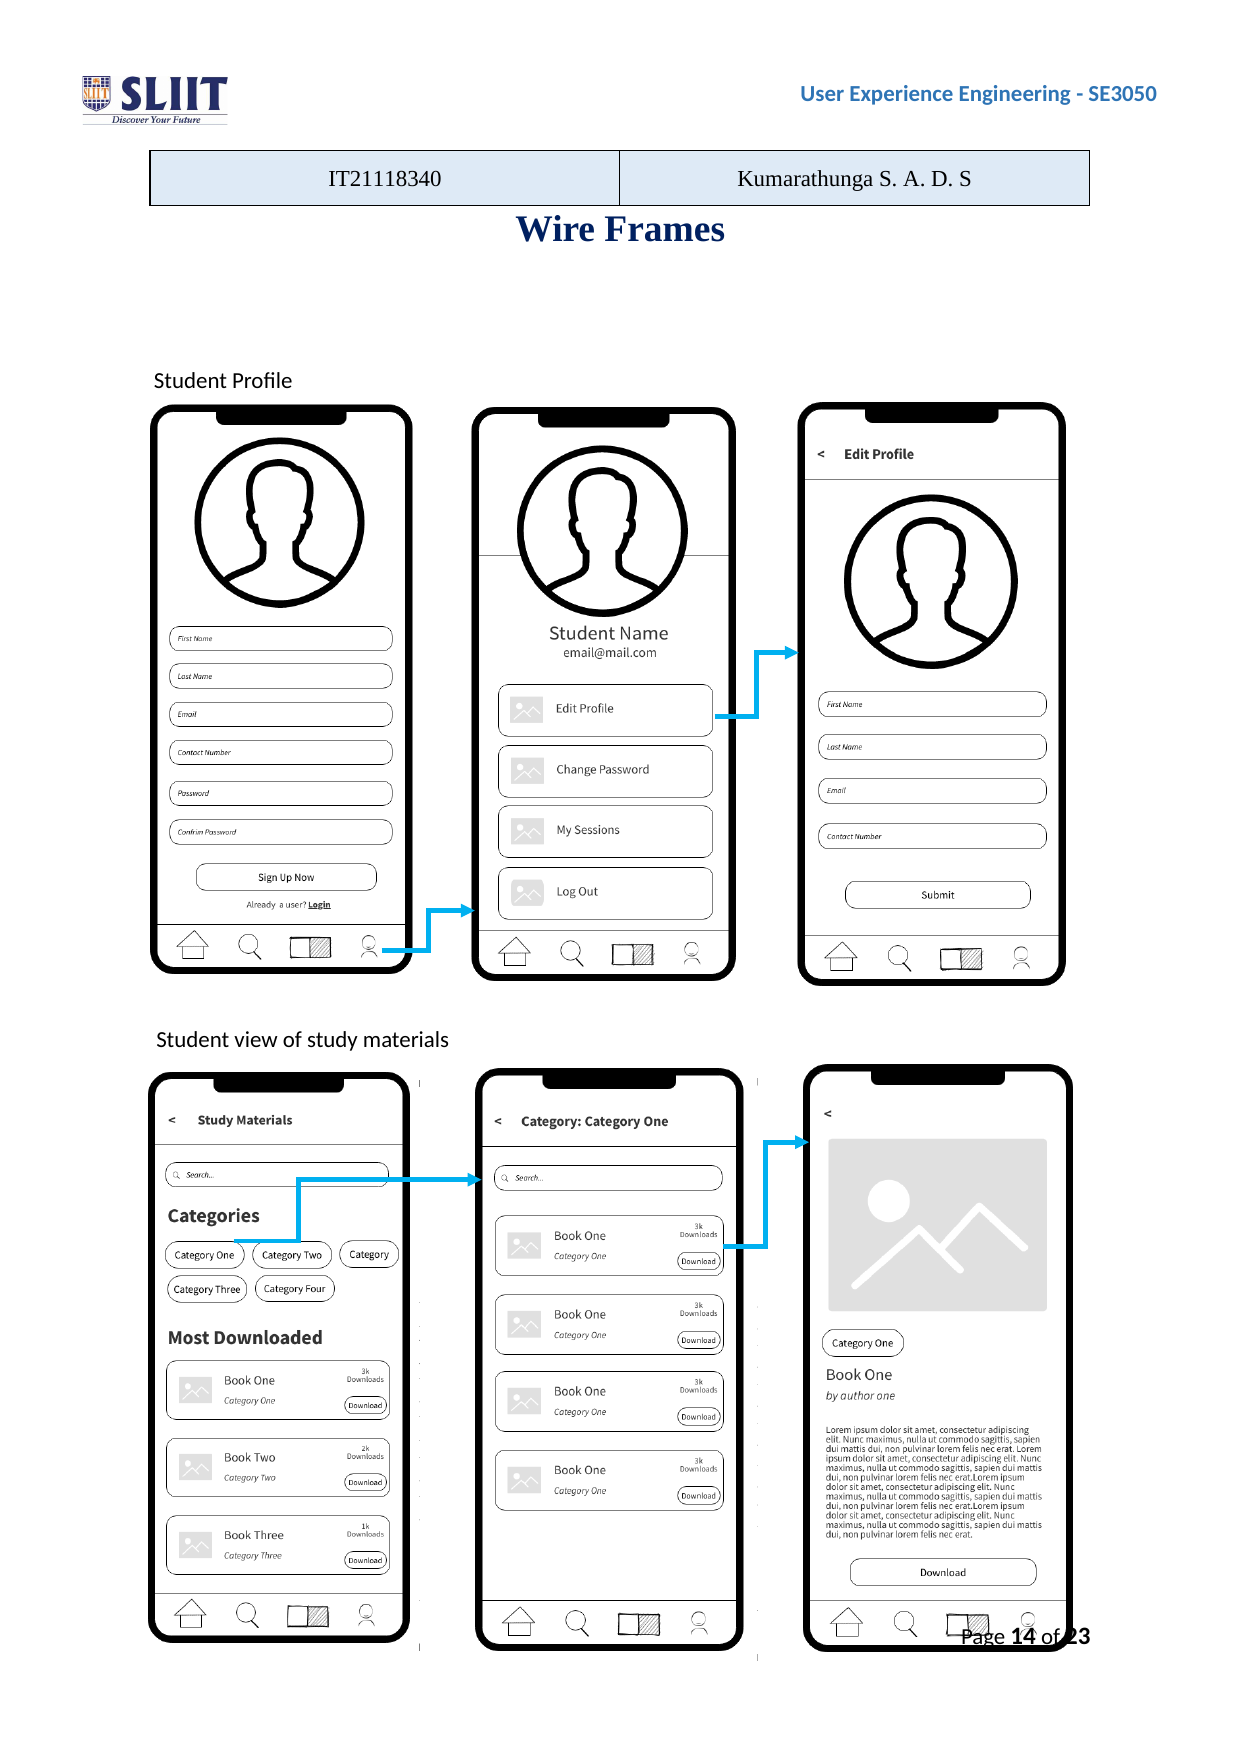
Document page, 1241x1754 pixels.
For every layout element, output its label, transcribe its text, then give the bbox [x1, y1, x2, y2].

picture [464, 1059, 758, 1661]
picture [144, 396, 420, 979]
picture [789, 396, 1075, 998]
table_header IT21118340 [151, 151, 619, 205]
text Wire Frames [150, 206, 1090, 249]
picture [793, 1055, 1081, 1662]
picture [135, 1063, 420, 1653]
picture [464, 402, 742, 986]
table_header Kumarathunga S. A. D. S [620, 151, 1089, 205]
